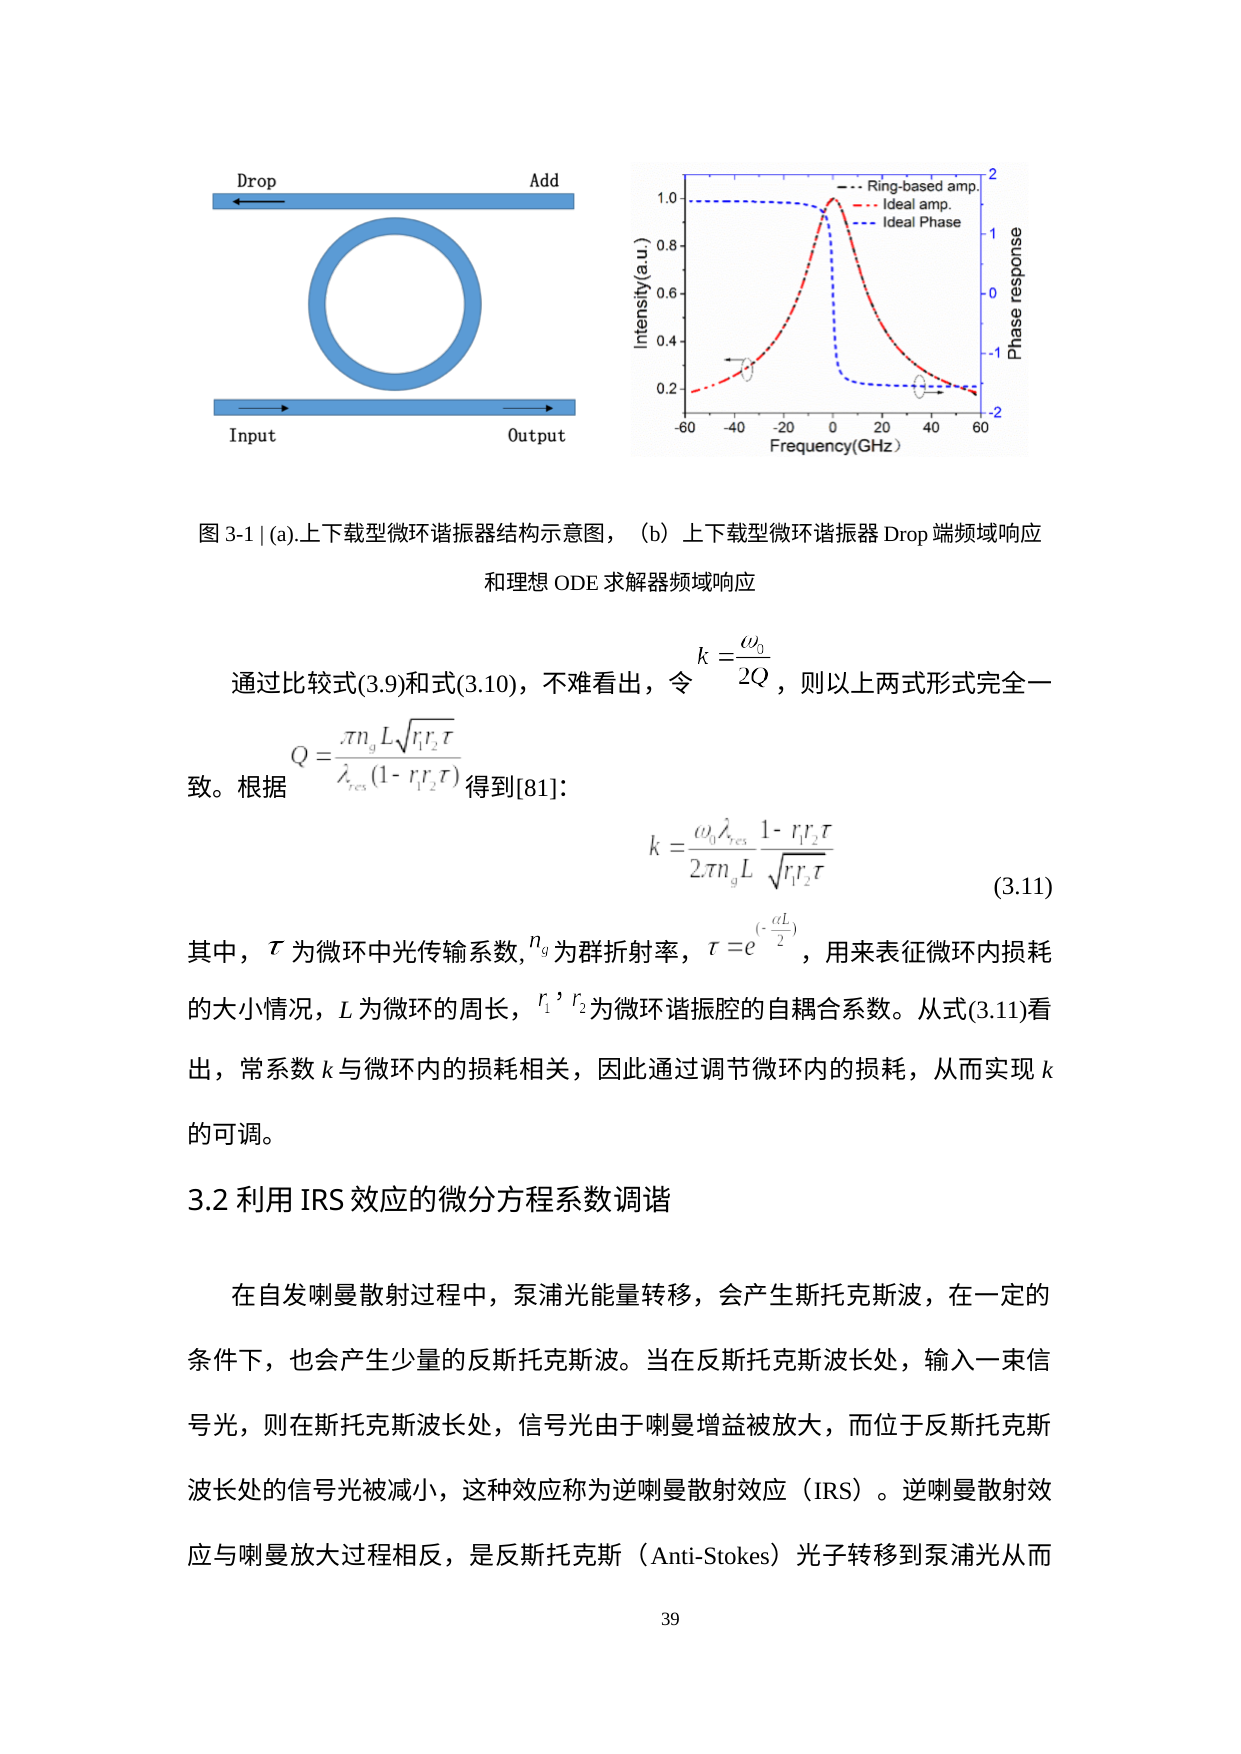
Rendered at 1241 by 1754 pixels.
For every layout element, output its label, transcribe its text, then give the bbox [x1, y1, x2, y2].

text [187, 1261, 1053, 1586]
text 其中，为微环中光传输系数,为群折射率，，用来表征微环内损耗的大小情况，L为微环的周长，为微环谐振腔的自耦合系数。从式(3.11)看出，常系数k与微环内的损耗相关，因此通过调节微环内的损耗，从而实现k的可调。 [187, 905, 1053, 1165]
text 通过比较式(3.9)和式(3.10)，不难看出，令，则以上两式形式完全一致。根据得到[81]： [187, 613, 1053, 808]
text (3.11) [187, 808, 1053, 905]
subtitle 3.2 利用IRS效应的微分方程系数调谐 [187, 1165, 1053, 1230]
picture [630, 162, 1029, 457]
table_header [619, 162, 1051, 516]
table_header [188, 162, 619, 516]
text 图 3-1 | (a).上下载型微环谐振器结构示意图，（b）上下载型微环谐振器Drop端频域响应和理想ODE求解器频域响应 [187, 516, 1053, 597]
picture [198, 162, 578, 457]
